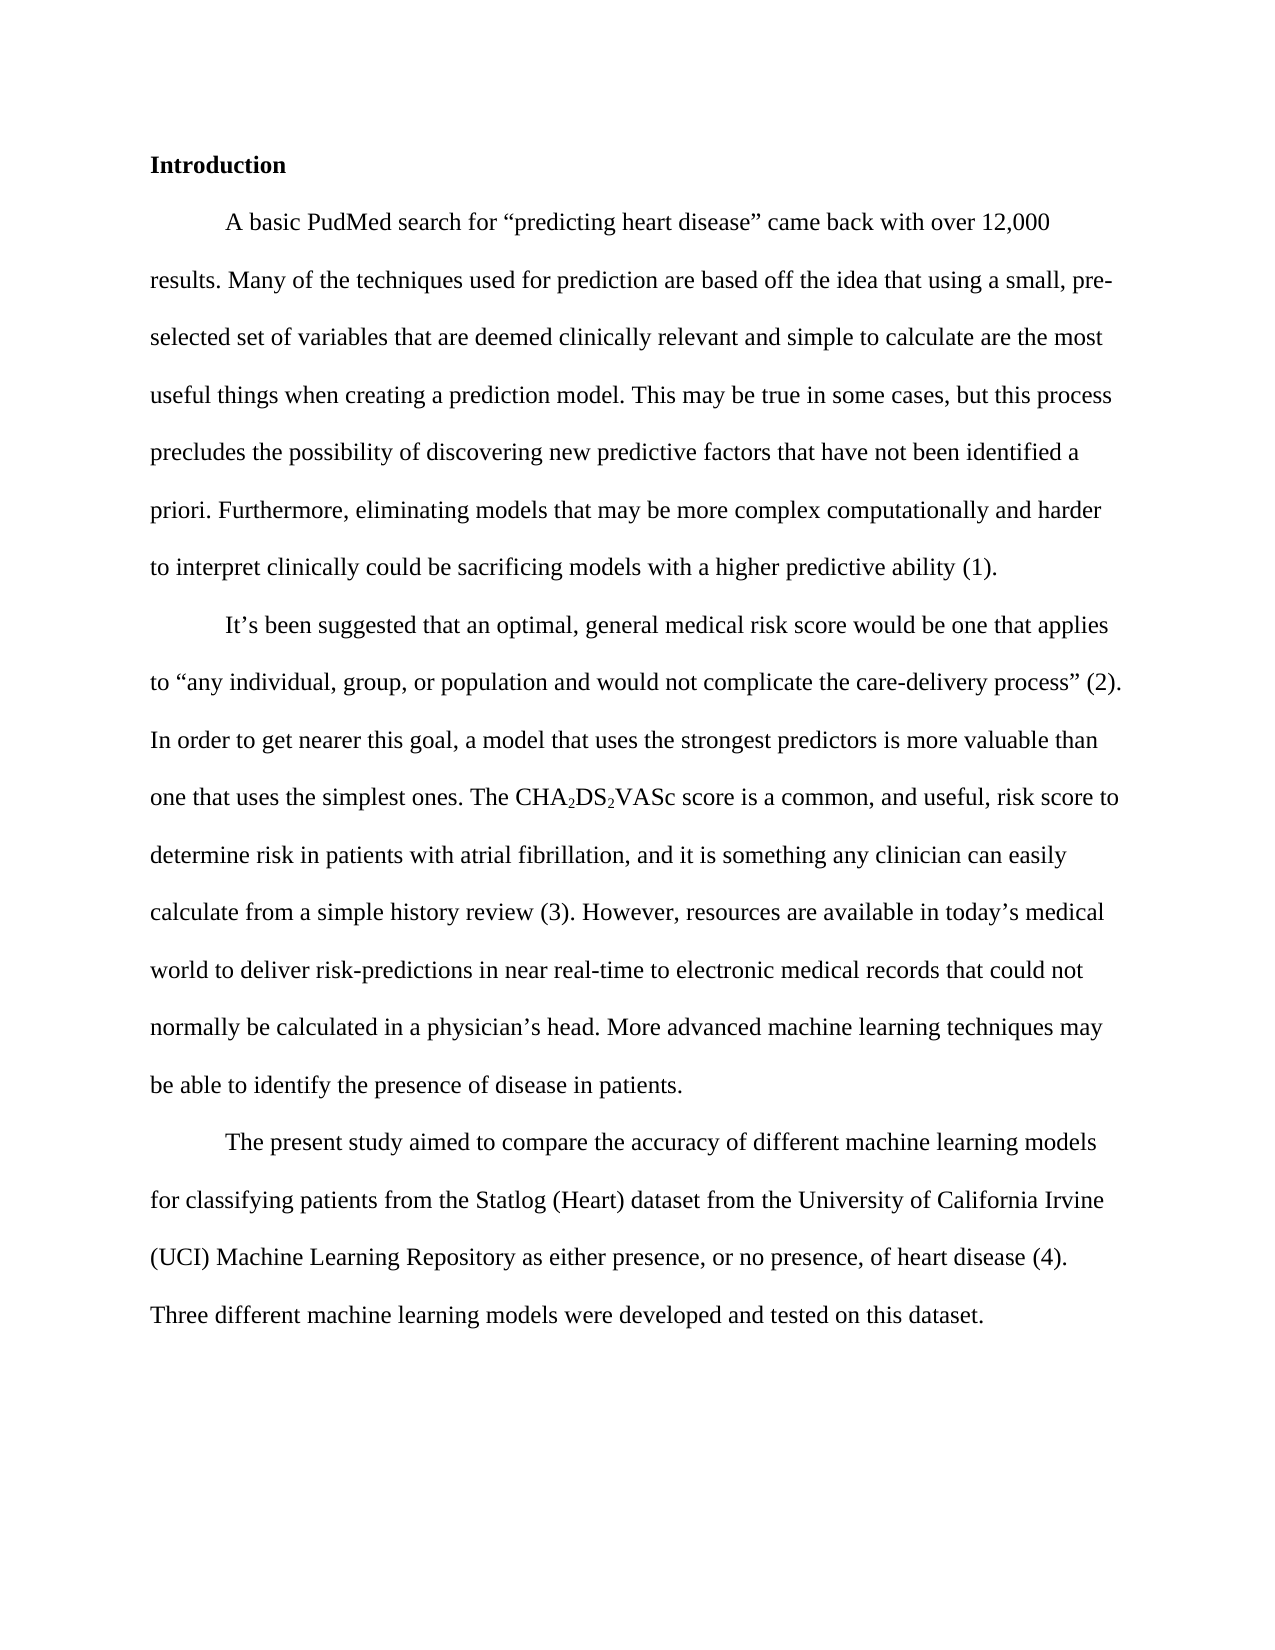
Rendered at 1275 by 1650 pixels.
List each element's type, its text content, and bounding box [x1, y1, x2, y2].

text It’s been suggested that an optimal, general medical risk score would be one that applies to “any individual, group, or population and would not complicate the care-delivery process” (2). In order to get nearer this goal, a model that uses the strongest predictors is more valuable than one that uses the simplest ones. The CHA2DS2VASc score is a common, and useful, risk score to determine risk in patients with atrial fibrillation, and it is something any clinician can easily calculate from a simple history review (3). However, resources are available in today’s medical world to deliver risk-predictions in near real-time to electronic medical records that could not normally be calculated in a physician’s head. More advanced machine learning techniques may be able to identify the presence of disease in patients. [150, 610, 1125, 1099]
text The present study aimed to compare the accuracy of different machine learning models for classifying patients from the Statlog (Heart) dataset from the University of California Irvine (UCI) Machine Learning Repository as either presence, or no presence, of heart disease (4). Three different machine learning models were developed and tested on this dataset. [150, 1127, 1125, 1329]
text Introduction [150, 150, 1125, 179]
text A basic PudMed search for “predicting heart disease” came back with over 12,000 results. Many of the techniques used for prediction are based off the idea that using a small, pre-selected set of variables that are deemed clinically relevant and simple to calculate are the most useful things when creating a prediction model. This may be true in some cases, but this process precludes the possibility of discovering new predictive factors that have not been identified a priori. Furthermore, eliminating models that may be more complex computationally and harder to interpret clinically could be sacrificing models with a higher predictive ability (1). [150, 207, 1125, 581]
